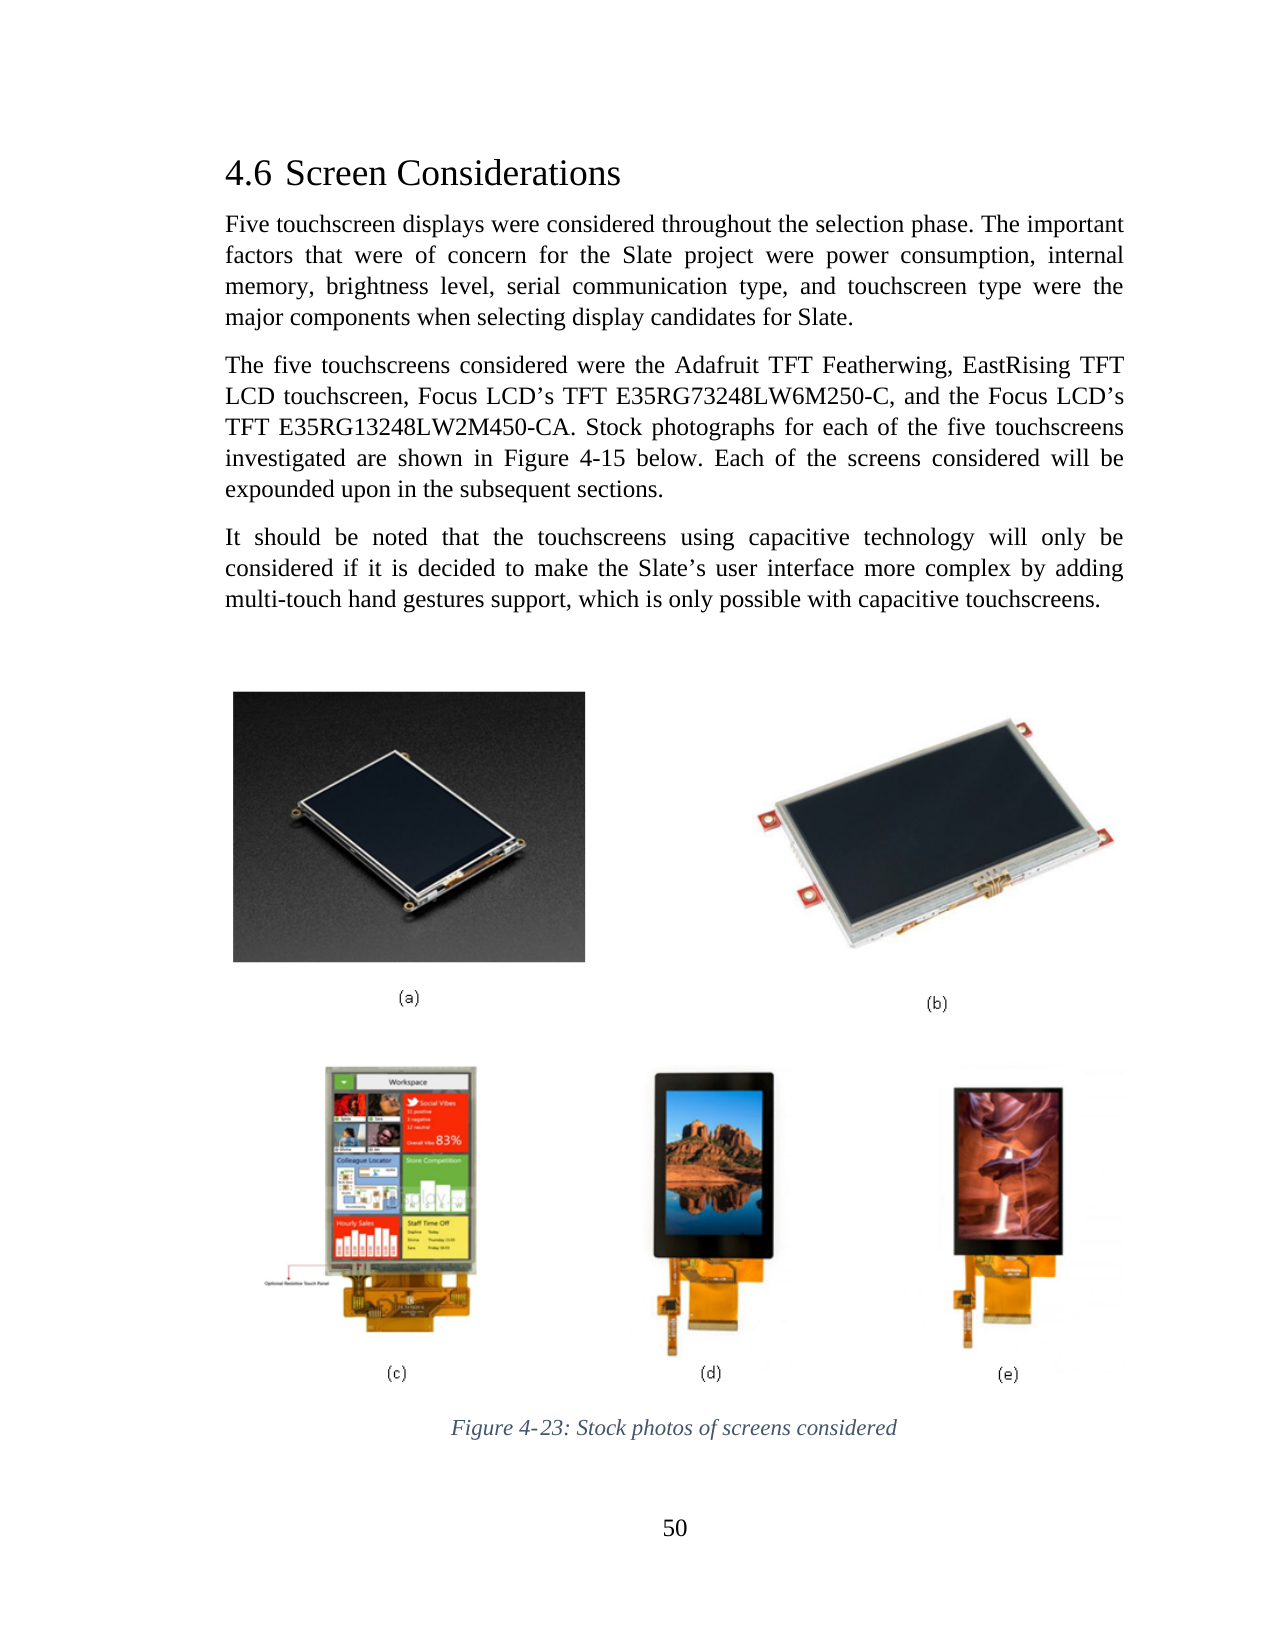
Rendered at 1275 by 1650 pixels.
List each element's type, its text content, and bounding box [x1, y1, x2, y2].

picture [225, 679, 1125, 1396]
subtitle Screen Considerations [225, 150, 1125, 193]
text Five touchscreen displays were considered throughout the selection phase. The important factors that were of concern for the Slate project were power consumption, internal memory, brightness level, serial communication type, and touchscreen type were the major components when selecting display candidates for Slate. [225, 209, 1125, 331]
text The five touchscreens considered were the Adafruit TFT Featherwing, EastRising TFT LCD touchscreen, Focus LCD’s TFT E35RG73248LW6M250-C, and the Focus LCD’s TFT E35RG13248LW2M450-CA. Stock photographs for each of the five touchscreens investigated are shown in Figure 4-15 below. Each of the screens considered will be expounded upon in the subsequent sections. [225, 350, 1125, 503]
text It should be noted that the touchscreens using capacitive technology will only be considered if it is decided to make the Slate’s user interface more complex by adding multi-touch hand gestures support, which is only possible with capacitive touchscreens. [225, 522, 1125, 613]
